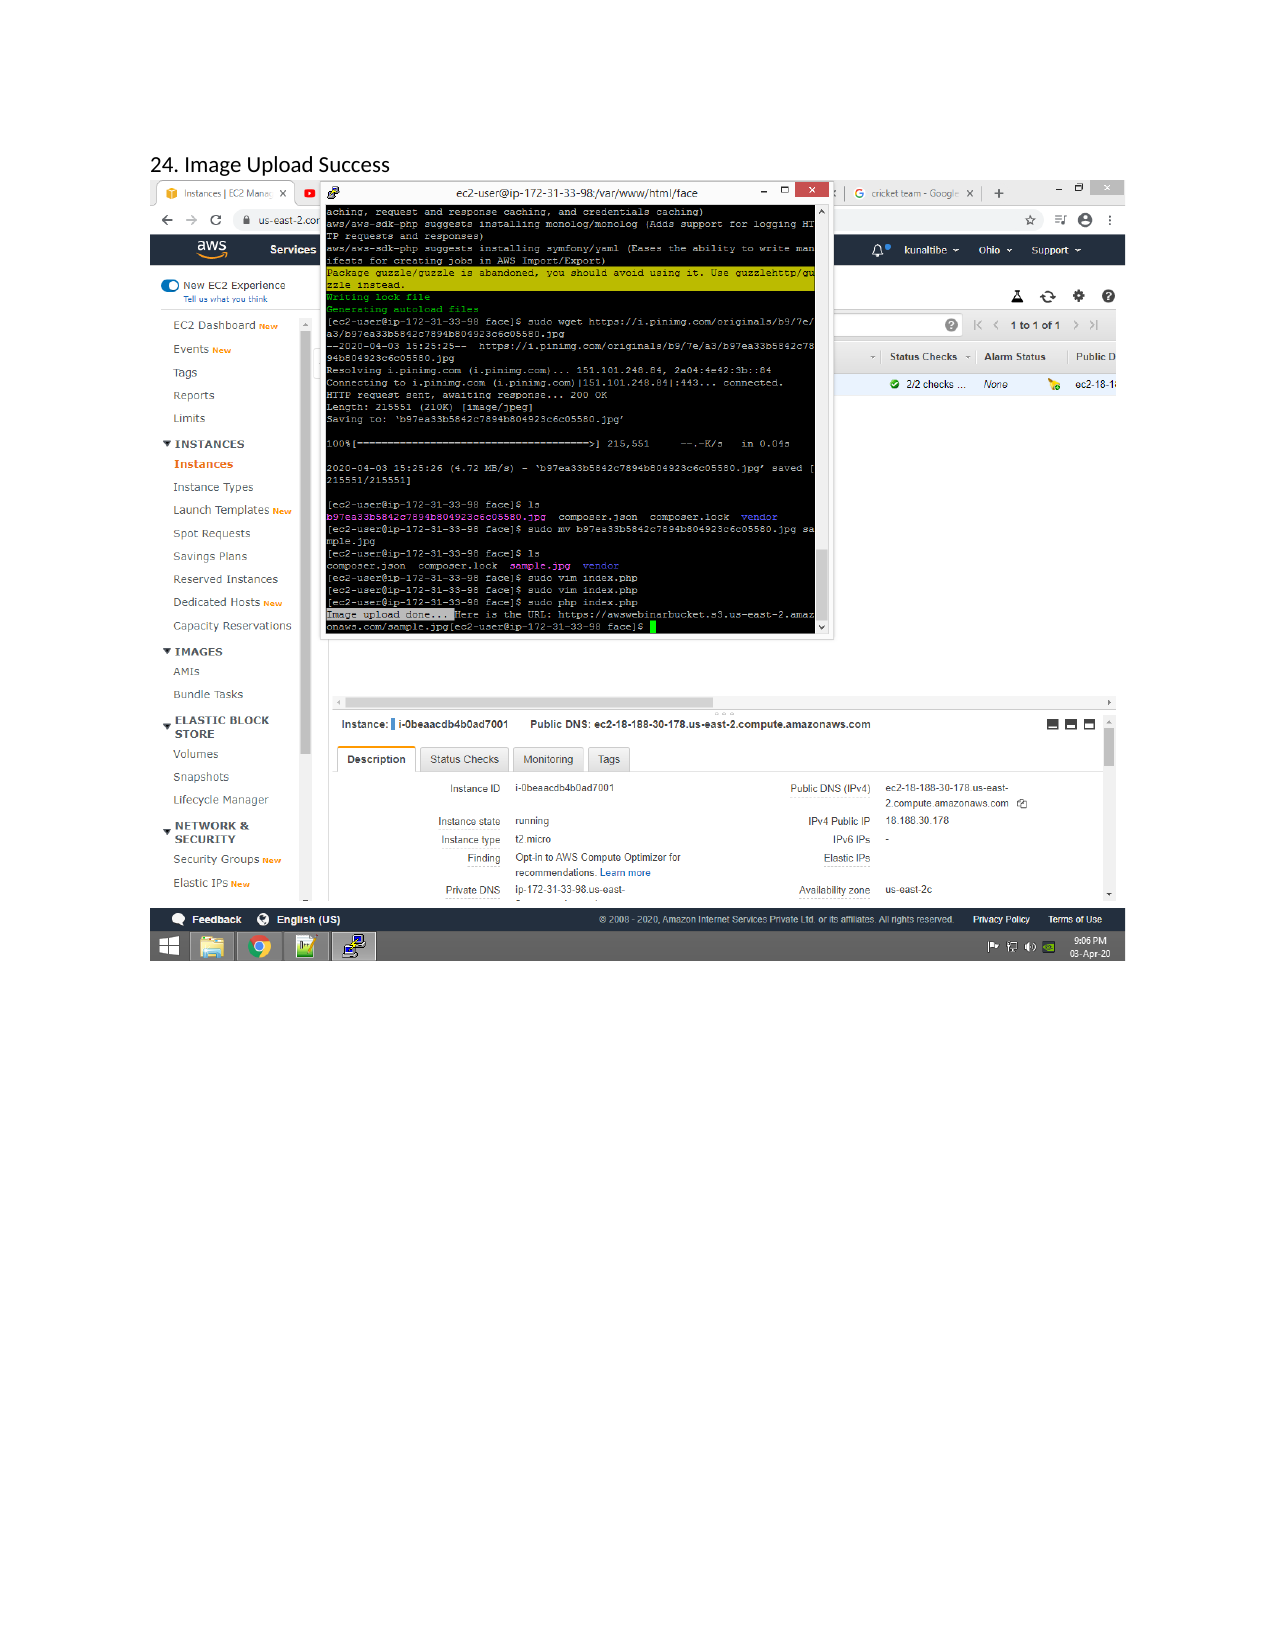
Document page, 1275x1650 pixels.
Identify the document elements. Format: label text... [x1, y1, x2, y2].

text 24. Image Upload Success25. Face Detect Successful [150, 150, 1125, 180]
picture [150, 180, 1125, 961]
